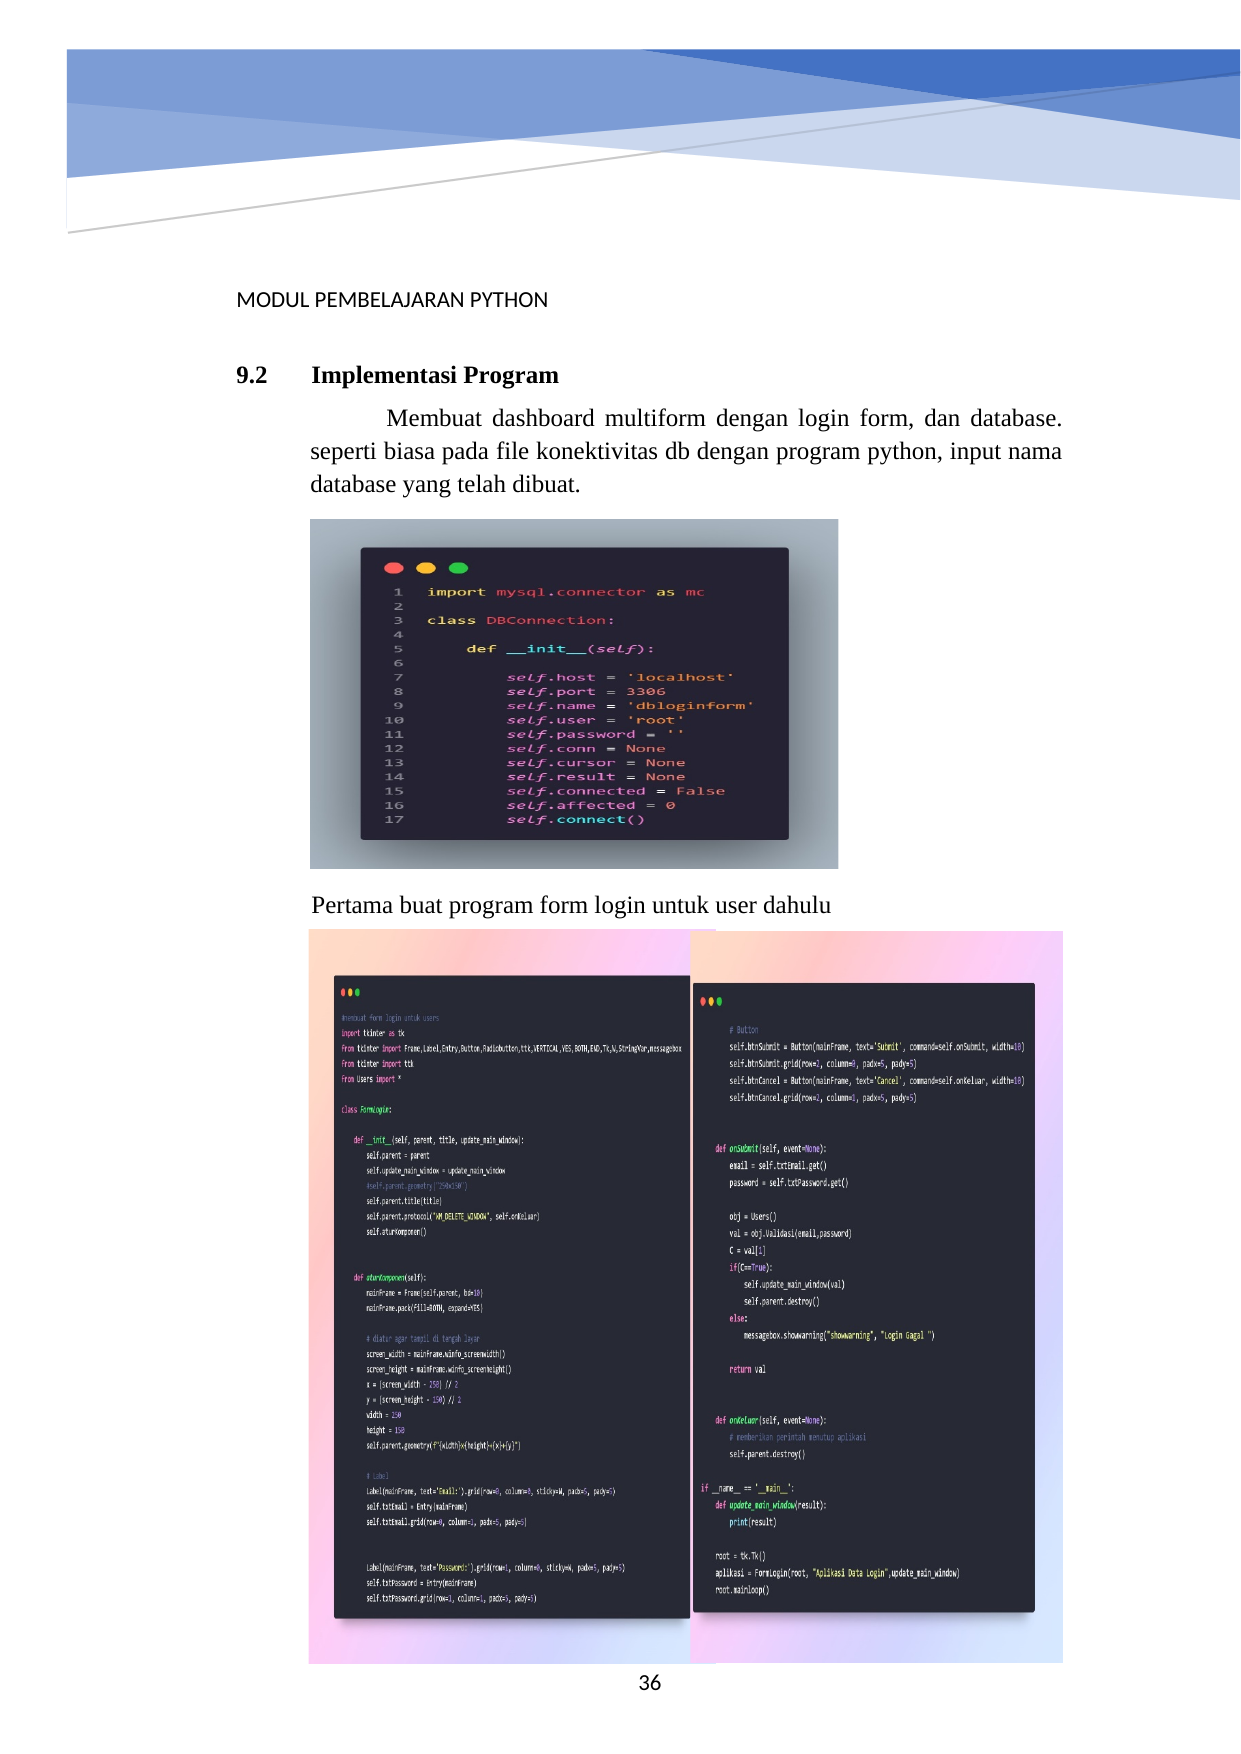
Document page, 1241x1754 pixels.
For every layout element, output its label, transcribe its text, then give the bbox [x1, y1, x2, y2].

text Membuat dashboard multiform dengan login form, dan database. seperti biasa pada file konektivitas db dengan program python, input nama database yang telah dibuat. [310, 403, 1063, 498]
picture [310, 519, 839, 869]
text Pertama buat program form login untuk user dahulu [236, 890, 1063, 919]
subtitle 9.2 Implementasi Program [236, 360, 1063, 389]
picture [308, 929, 1063, 1664]
picture [66, 49, 1241, 249]
